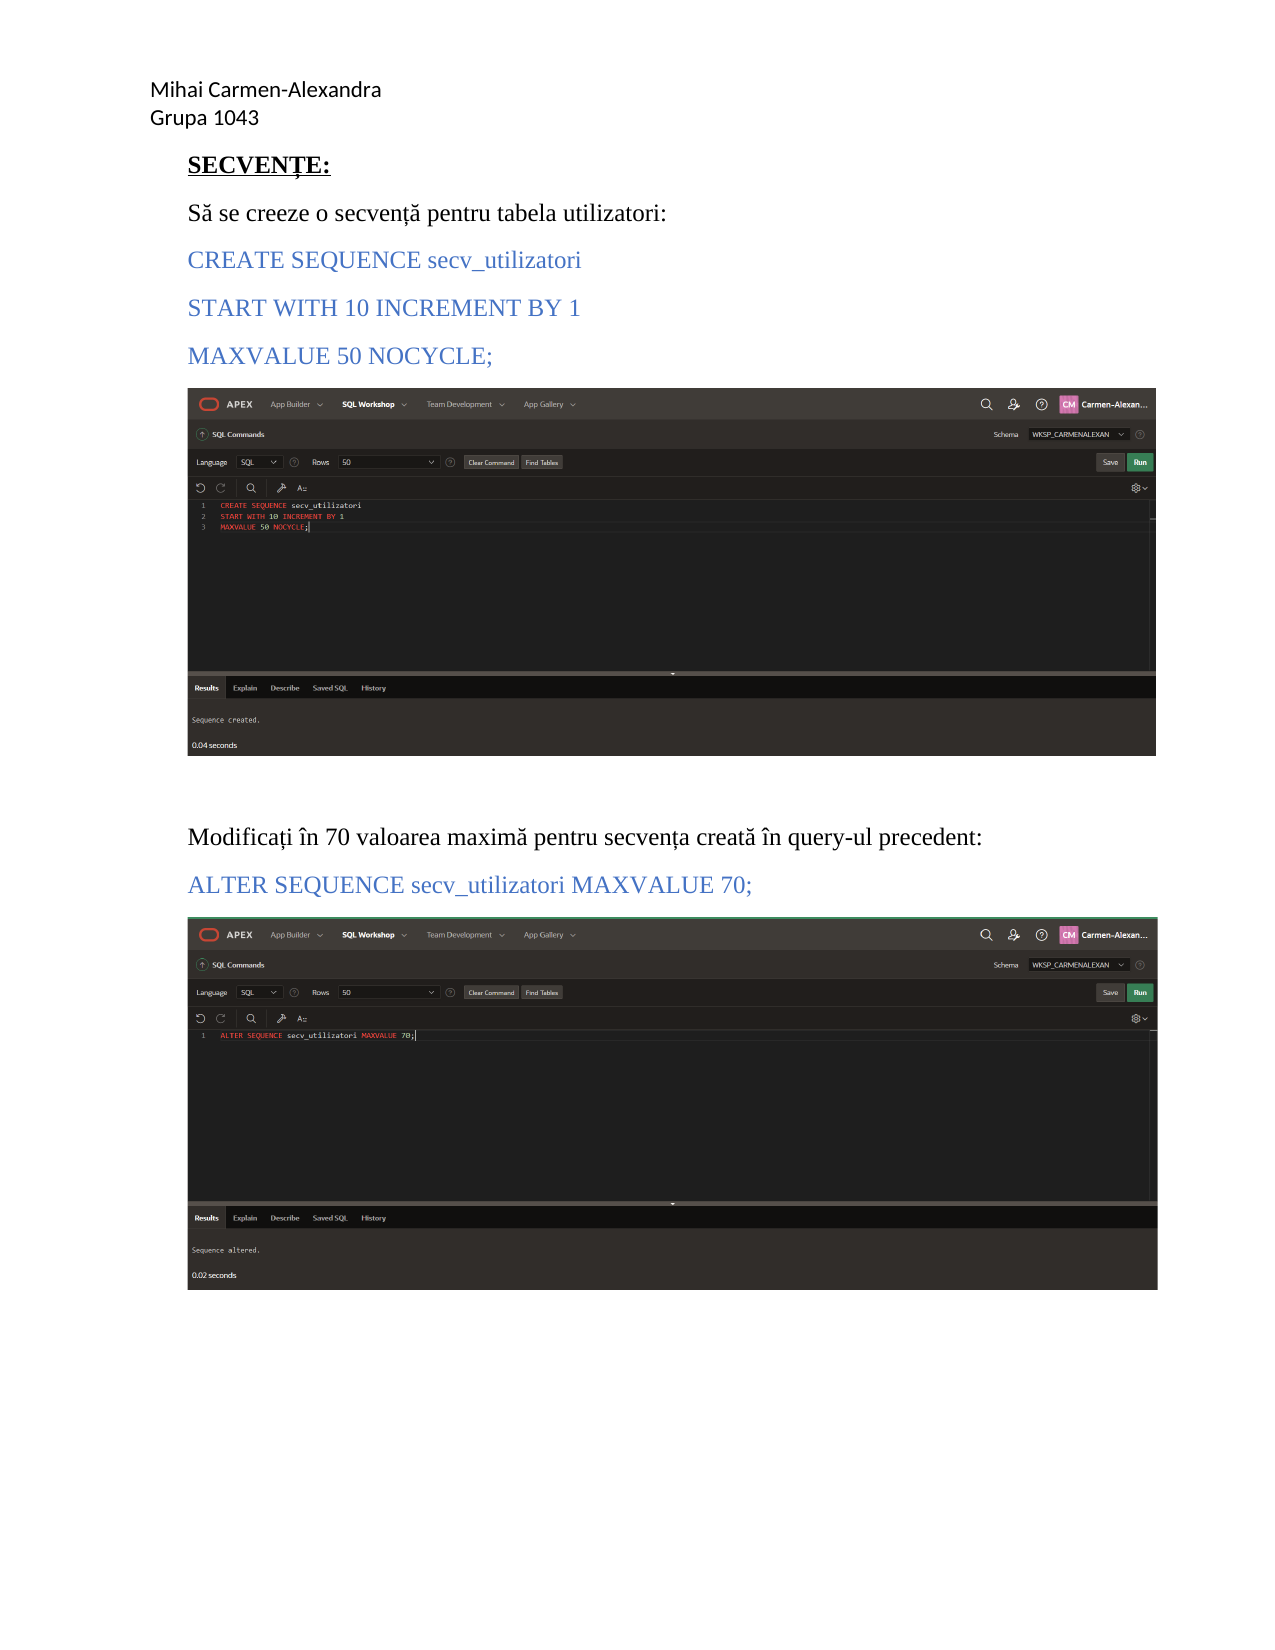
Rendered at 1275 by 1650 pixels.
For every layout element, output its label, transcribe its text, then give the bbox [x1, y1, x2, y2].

text START WITH 10 INCREMENT BY 1 [187, 293, 1125, 322]
picture [187, 917, 1158, 1290]
text MAXVALUE 50 NOCYCLE; [187, 341, 1125, 369]
picture [187, 388, 1156, 756]
text SECVENȚE: [187, 150, 1125, 179]
text Să se creeze o secvență pentru tabela utilizatori: [187, 198, 1125, 226]
text ALTER SEQUENCE secv_utilizatori MAXVALUE 70; [187, 870, 1125, 898]
text CREATE SEQUENCE secv_utilizatori [187, 245, 1125, 274]
text Modificați în 70 valoarea maximă pentru secvența creată în query-ul precedent: [187, 822, 1125, 851]
